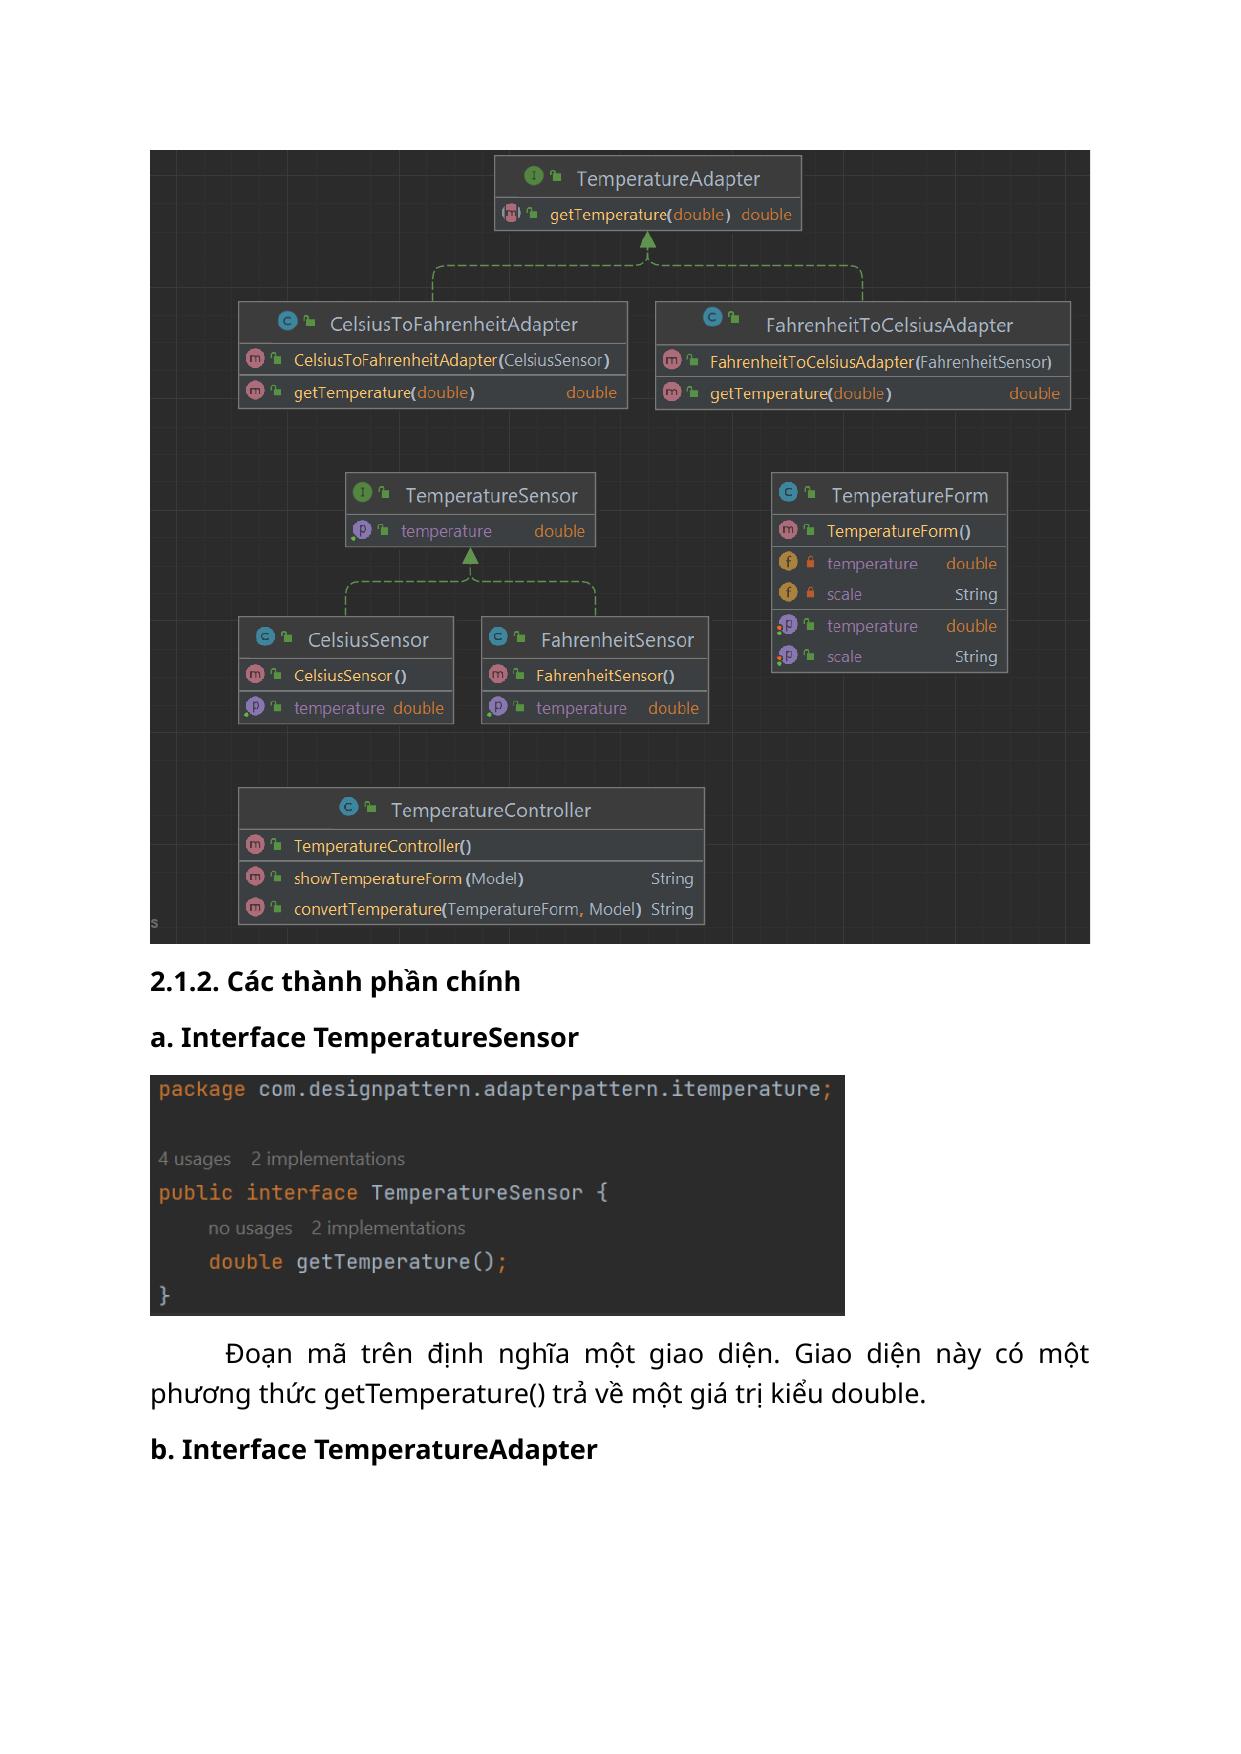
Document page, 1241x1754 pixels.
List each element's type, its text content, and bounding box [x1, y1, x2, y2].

picture [150, 1075, 845, 1316]
text 2.1.2. Các thành phần chính [150, 962, 1090, 999]
text a. Interface TemperatureSensor [150, 1018, 1090, 1055]
text b. Interface TemperatureAdapter [150, 1431, 1090, 1468]
text Đoạn mã trên định nghĩa một giao diện. Giao diện này có một phương thức getTemperature() trả về một giá trị kiểu double. [150, 1334, 1090, 1411]
picture [150, 150, 1091, 944]
